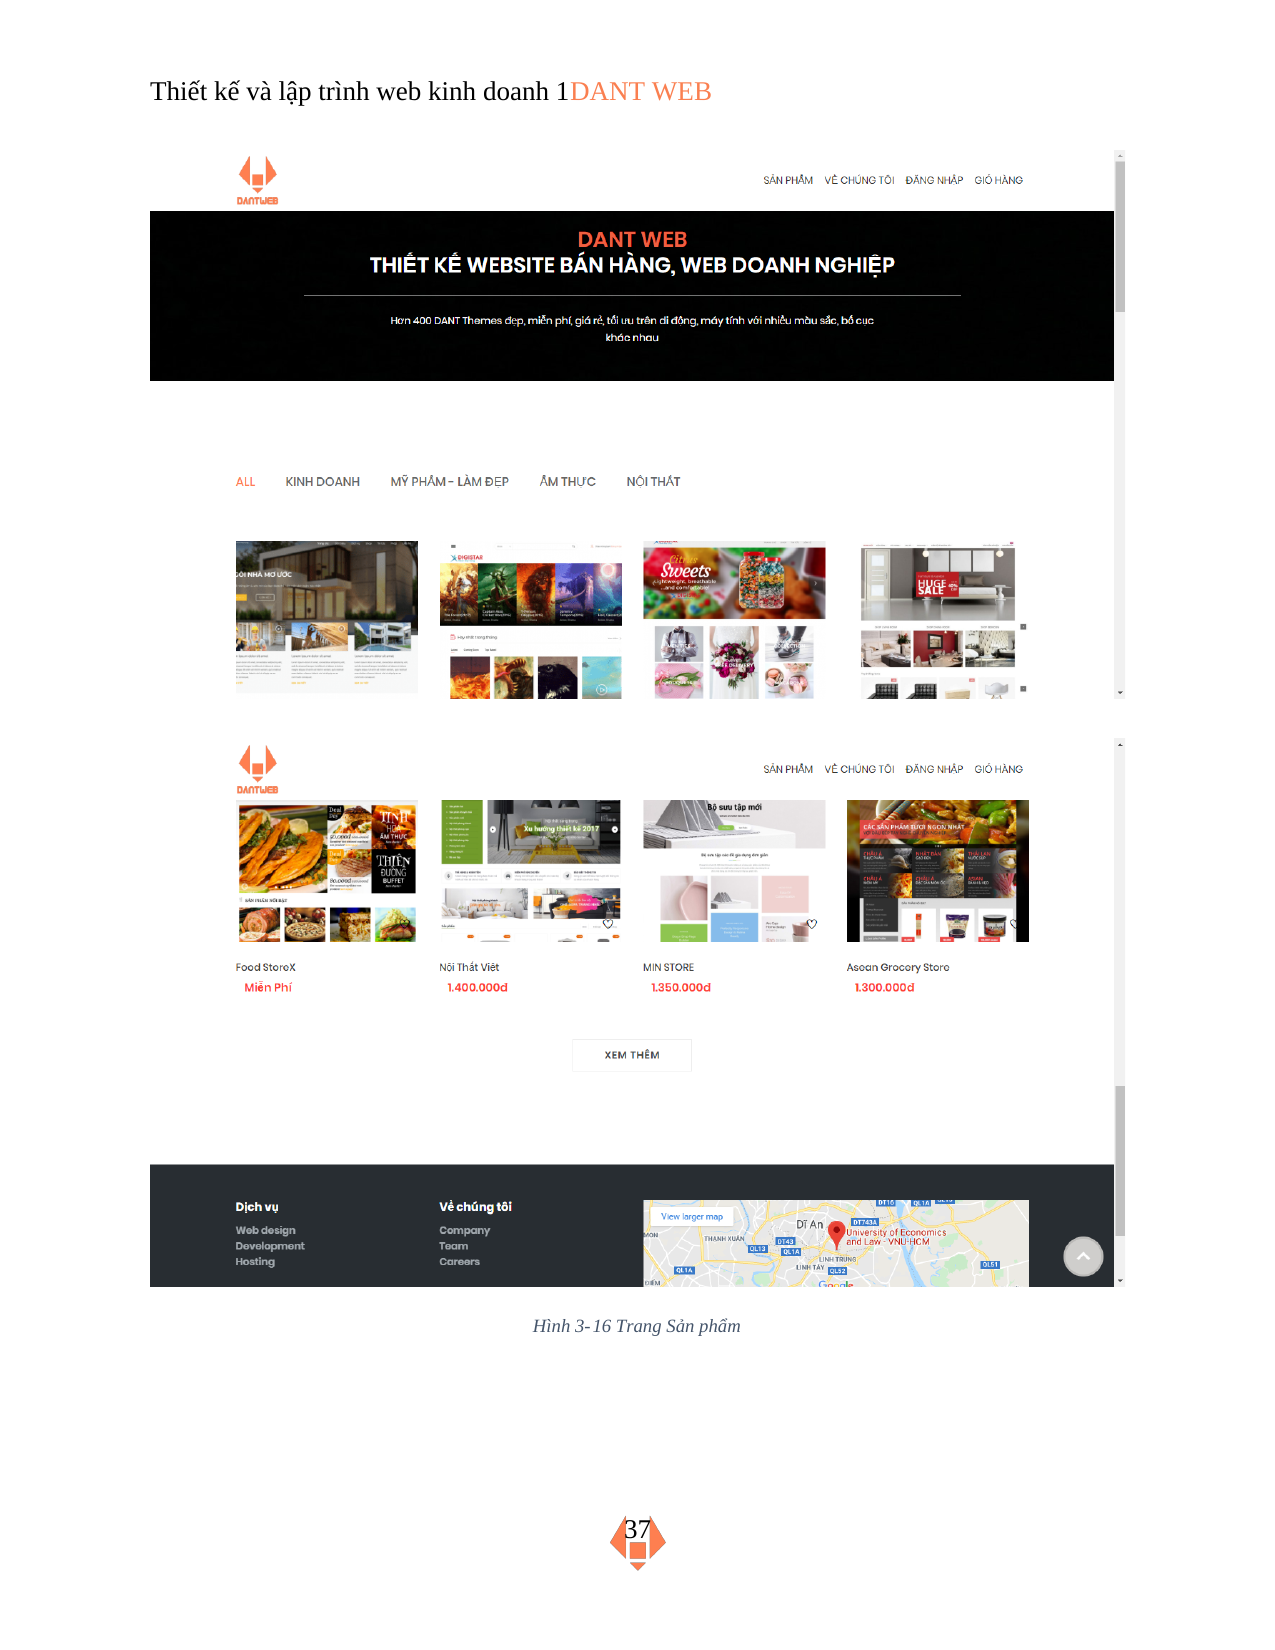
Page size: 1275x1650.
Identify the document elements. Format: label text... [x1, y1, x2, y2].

picture [150, 150, 1125, 699]
picture [150, 738, 1125, 1287]
text Hình 3-9 Trang Sản phẩm [150, 1315, 1125, 1336]
picture [606, 1515, 669, 1571]
